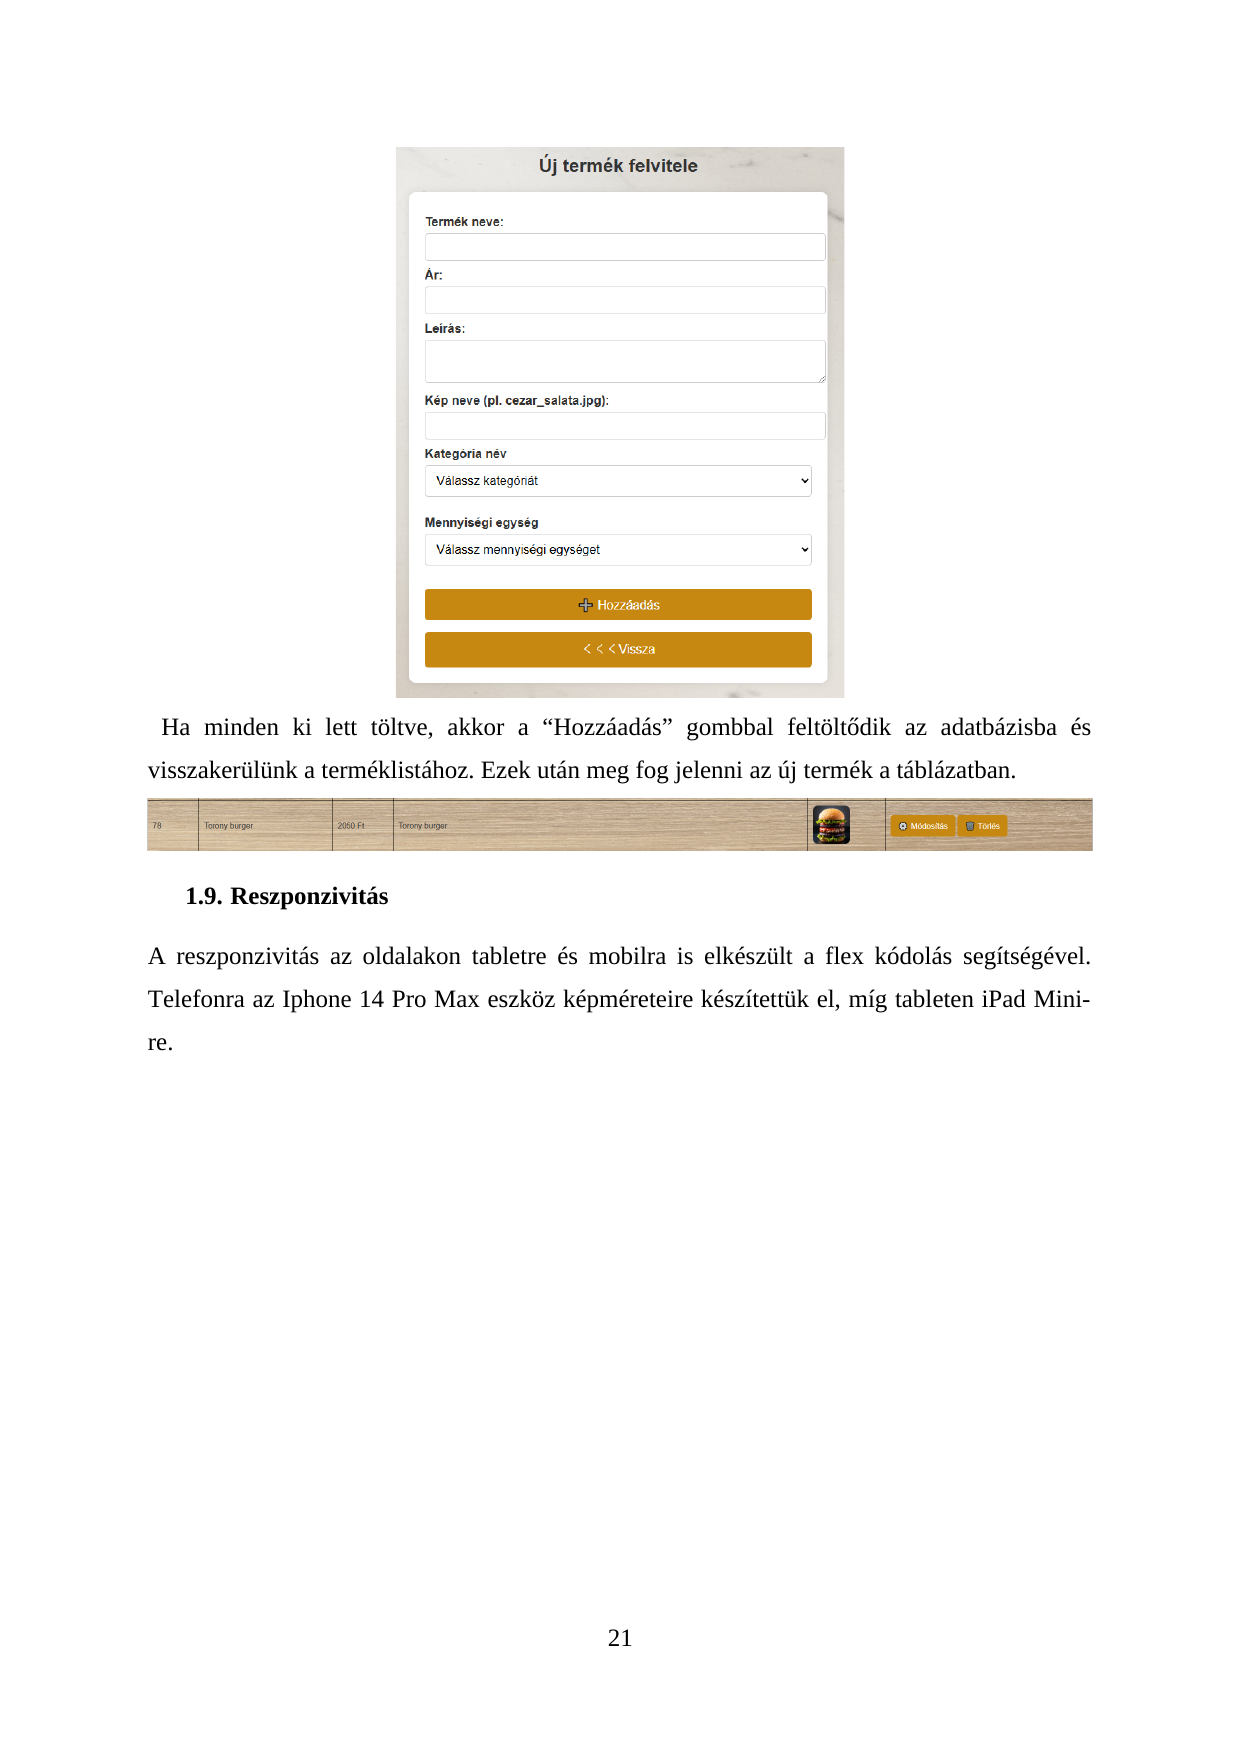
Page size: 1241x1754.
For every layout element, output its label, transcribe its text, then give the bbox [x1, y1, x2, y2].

text Ha minden ki lett töltve, akkor a “Hozzáadás” gombbal feltöltődik az adatbázisba és visszakerülünk a terméklistához. Ezek után meg fog jelenni az új termék a táblázatban. [148, 712, 1092, 784]
text A reszponzivitás az oldalakon tabletre és mobilra is elkészült a flex kódolás segítségével. Telefonra az Iphone 14 Pro Max eszköz képméreteire készítettük el, míg tableten iPad Mini-re. [148, 941, 1092, 1056]
subtitle Reszponzivitás [185, 881, 1092, 910]
picture [395, 147, 845, 698]
picture [147, 798, 1093, 851]
